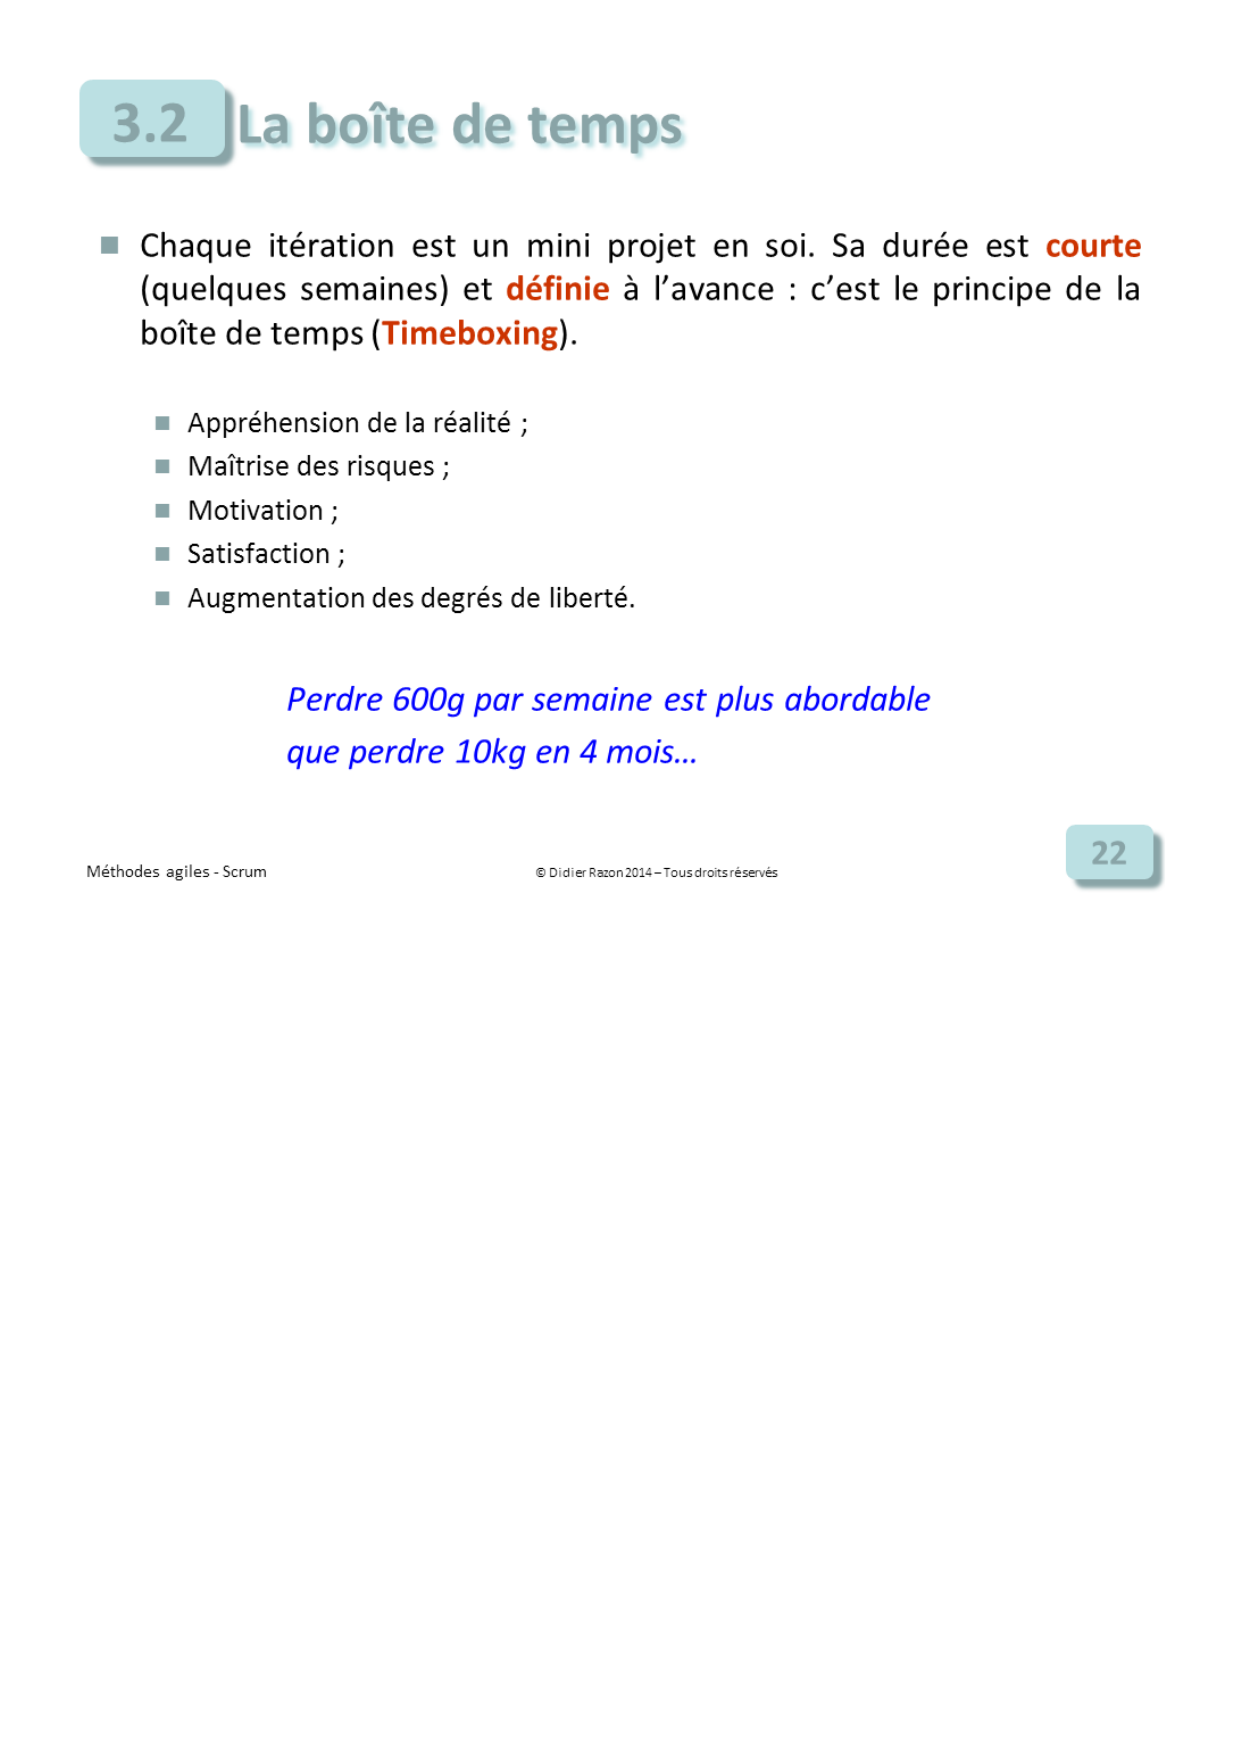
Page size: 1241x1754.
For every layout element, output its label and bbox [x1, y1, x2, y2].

picture [75, 75, 1166, 893]
